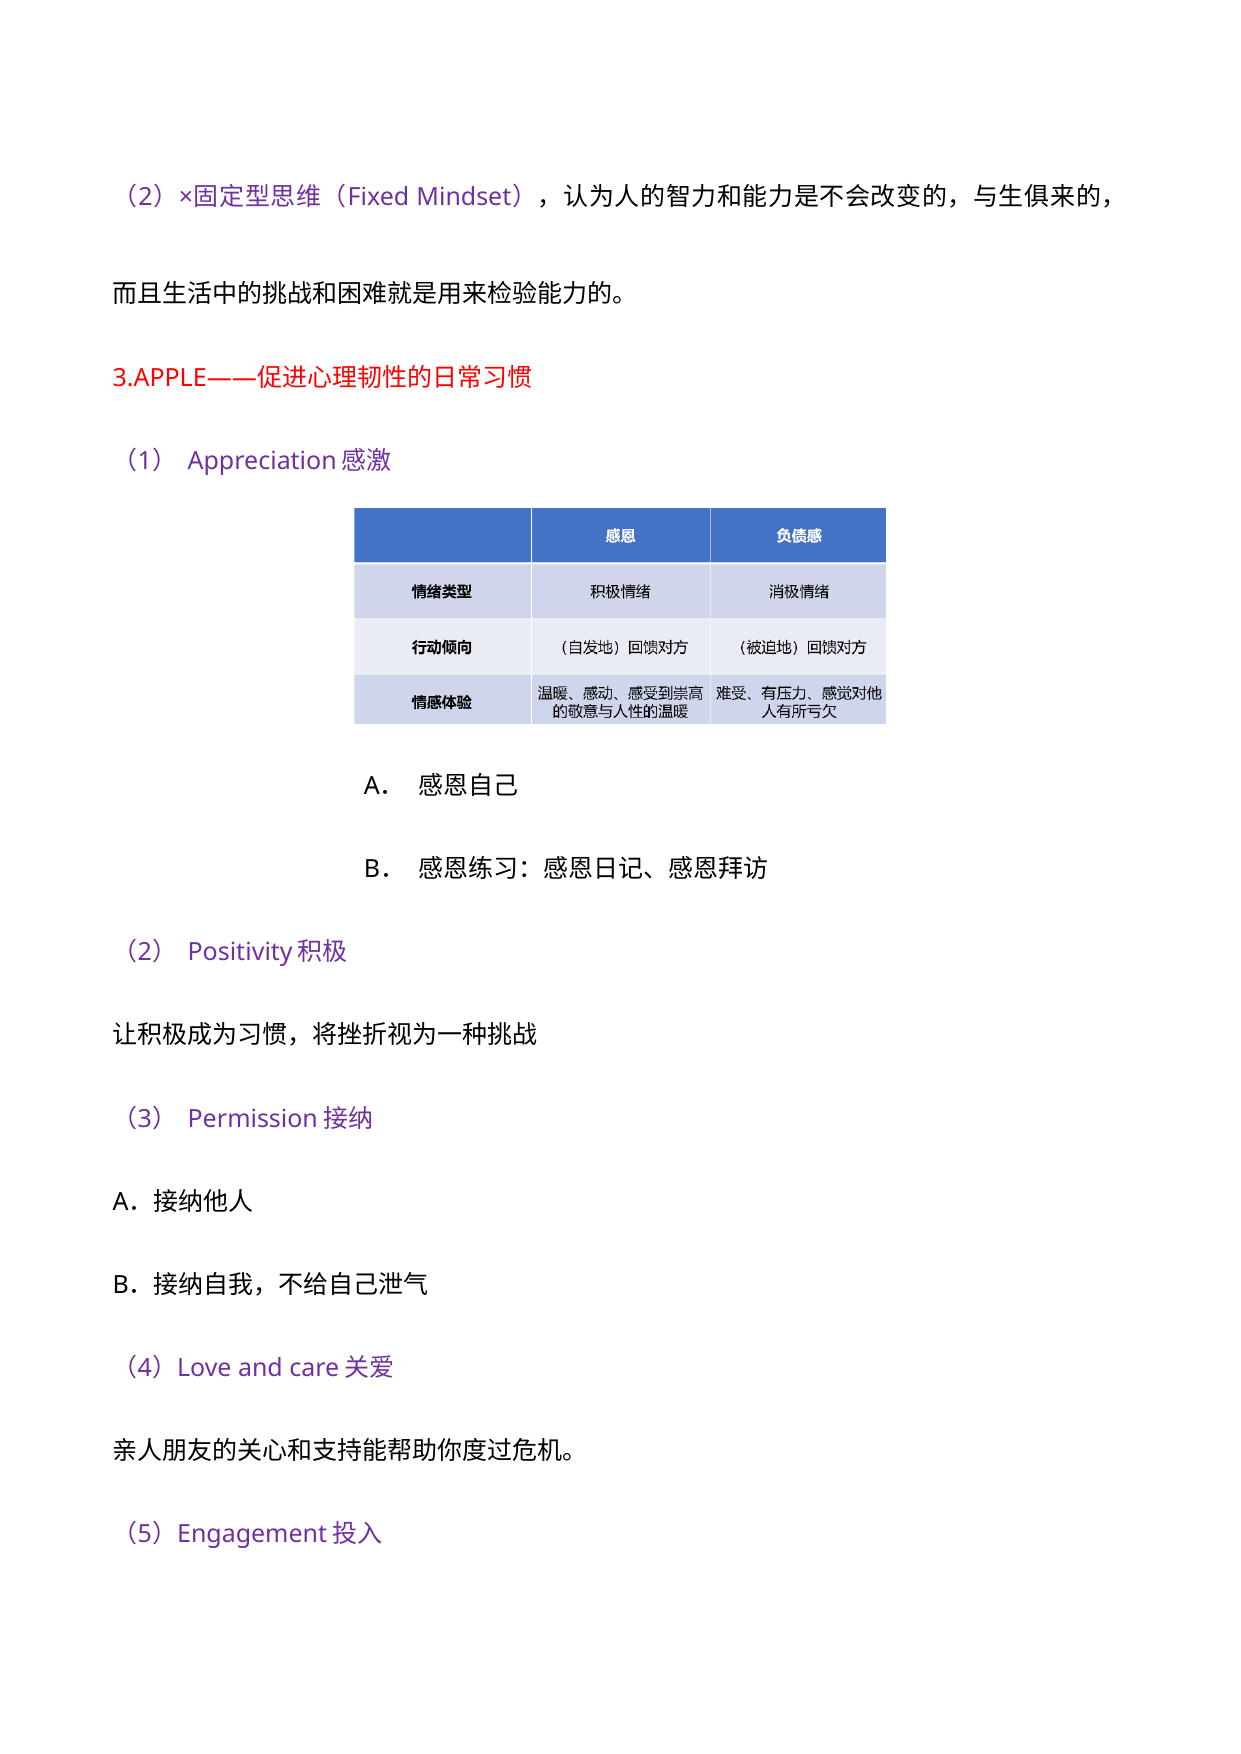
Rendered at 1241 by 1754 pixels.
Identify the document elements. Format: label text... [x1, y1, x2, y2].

list Permission接纳 [112, 1084, 1128, 1149]
text B．接纳自我，不给自己泄气 [112, 1250, 1128, 1315]
text （2）×固定型思维（Fixed Mindset），认为人的智力和能力是不会改变的，与生俱来的，而且生活中的挑战和困难就是用来检验能力的。 [112, 162, 1128, 324]
text 3.APPLE——促进心理韧性的日常习惯 [112, 343, 1128, 408]
picture [354, 508, 886, 724]
text （5）Engagement投入 [112, 1499, 1128, 1564]
text 亲人朋友的关心和支持能帮助你度过危机。 [112, 1416, 1128, 1481]
text 让积极成为习惯，将挫折视为一种挑战 [112, 1001, 1128, 1066]
list Appreciation感激 [112, 426, 1128, 491]
text A．接纳他人 [112, 1167, 1128, 1232]
list 感恩自己 [363, 751, 1128, 816]
list 感恩练习：感恩日记、感恩拜访 [363, 834, 1128, 899]
list Positivity积极 [112, 917, 1128, 982]
text （4）Love and care关爱 [112, 1333, 1128, 1398]
